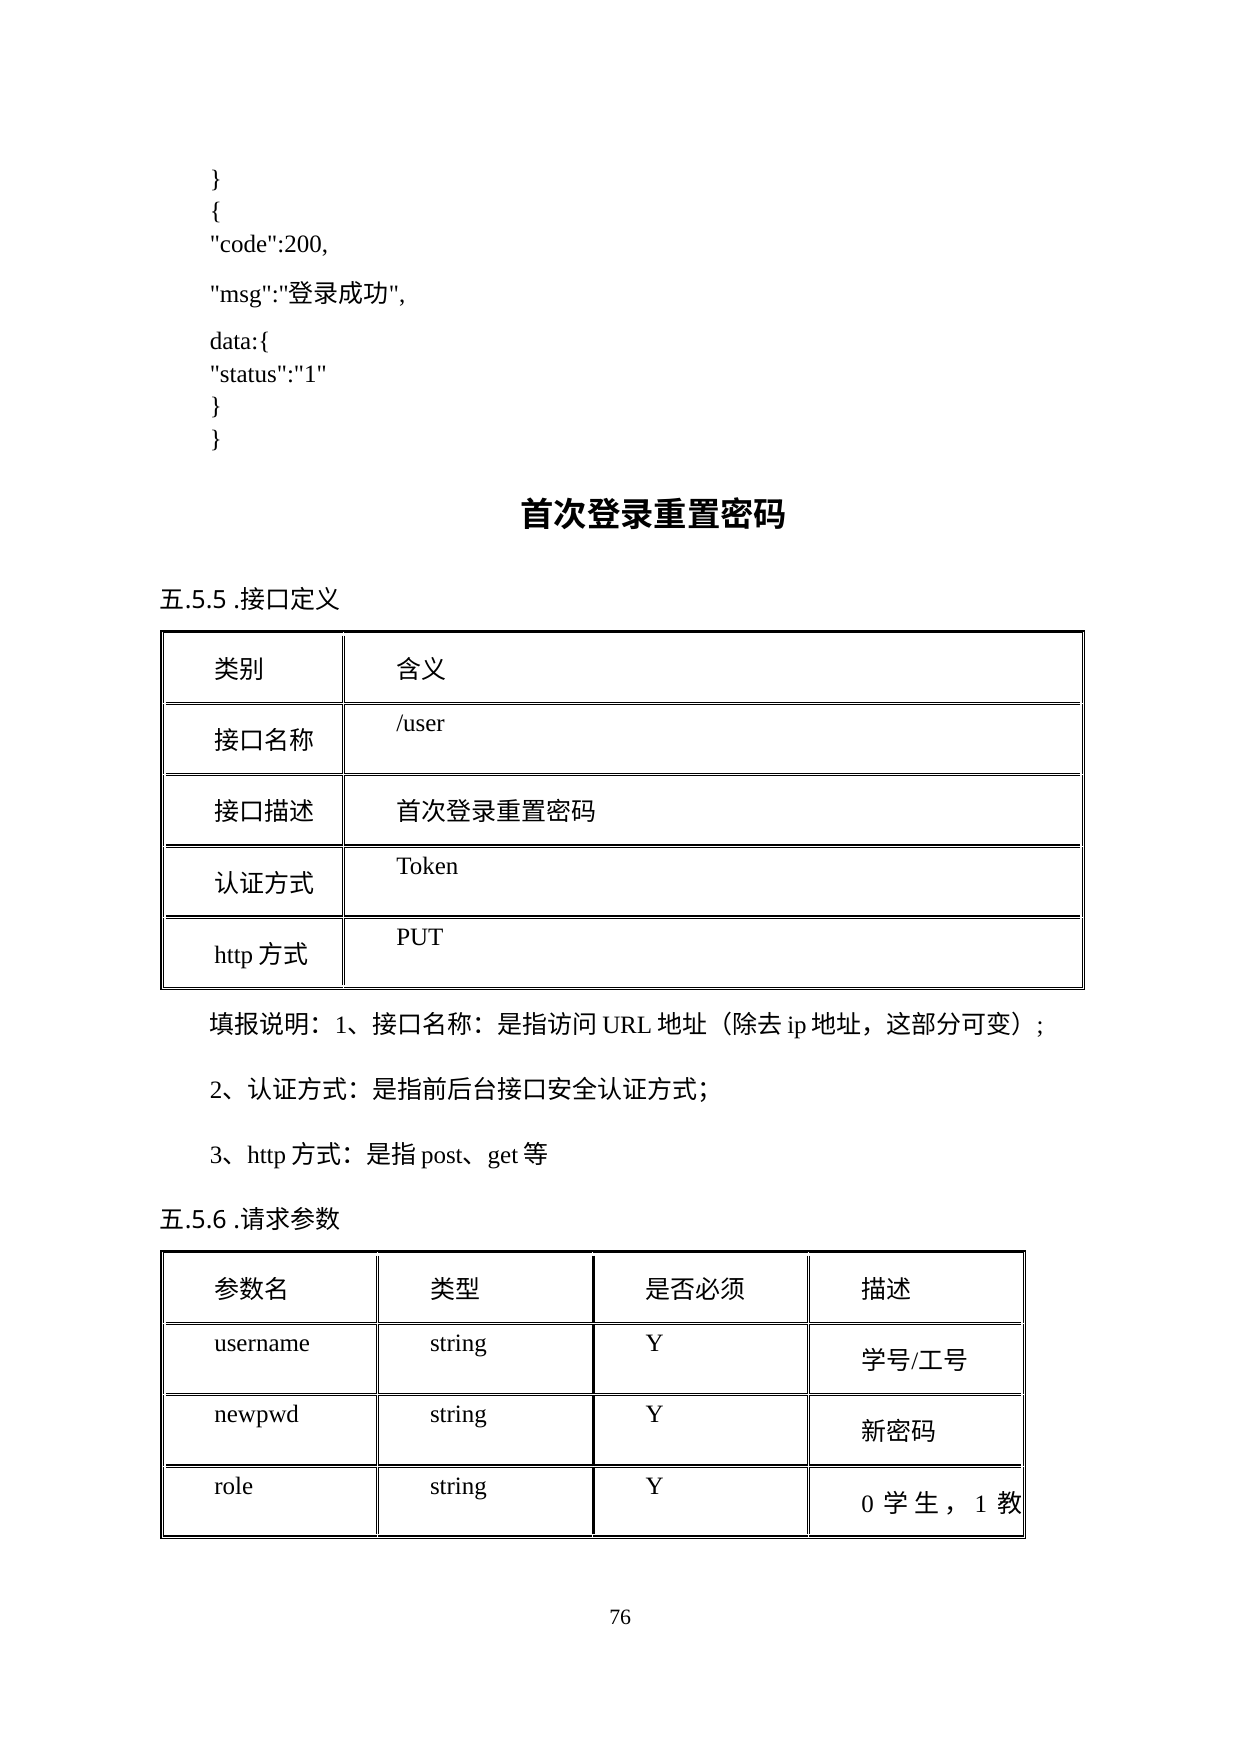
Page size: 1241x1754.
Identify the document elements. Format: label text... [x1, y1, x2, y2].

table_cell PUT [344, 915, 1082, 987]
text "msg":"登录成功", [159, 259, 1081, 324]
text "code":200, [159, 227, 1081, 259]
table_cell 接口名称 [164, 701, 342, 773]
table_cell http方式 [164, 915, 344, 987]
table_cell Token [345, 844, 1082, 915]
table_header 类别 [164, 633, 344, 701]
table_cell 新密码 [809, 1393, 1024, 1464]
table_cell string [379, 1396, 592, 1464]
table_cell Y [595, 1325, 807, 1393]
table_cell 接口描述 [162, 773, 344, 844]
table_cell /user [345, 701, 1082, 773]
text } [159, 162, 1081, 194]
text } [159, 389, 1081, 422]
table_cell string [378, 1468, 593, 1535]
table_cell 0学生，1教师，2管理员 [809, 1464, 1023, 1535]
table_header 含义 [344, 633, 1082, 701]
table_header 参数名 [164, 1253, 377, 1321]
table_cell role [164, 1464, 377, 1535]
table_header 描述 [809, 1253, 1023, 1321]
table_cell 学号/工号 [810, 1321, 1023, 1393]
table_header 是否必须 [593, 1253, 809, 1321]
text 3、http方式：是指post、get等 [159, 1120, 1081, 1185]
table_cell username [164, 1321, 376, 1393]
subtitle 首次登录重置密码 [159, 479, 1081, 544]
subtitle .接口定义 [159, 565, 1081, 630]
text "status":"1" [159, 357, 1081, 389]
text { [159, 194, 1081, 227]
table_cell newpwd [162, 1393, 377, 1464]
subtitle .请求参数 [159, 1185, 1081, 1250]
text 2、认证方式：是指前后台接口安全认证方式； [159, 1055, 1081, 1120]
table_cell Y [593, 1468, 809, 1535]
text data:{ [159, 324, 1081, 357]
table_cell Y [595, 1396, 807, 1464]
table_cell string [379, 1325, 592, 1393]
table_cell 首次登录重置密码 [344, 773, 1083, 844]
table_cell 认证方式 [164, 844, 342, 915]
text 填报说明：1、接口名称：是指访问URL地址（除去ip地址，这部分可变）; [159, 990, 1081, 1055]
table_header 类型 [378, 1252, 593, 1321]
text } [159, 422, 1081, 454]
